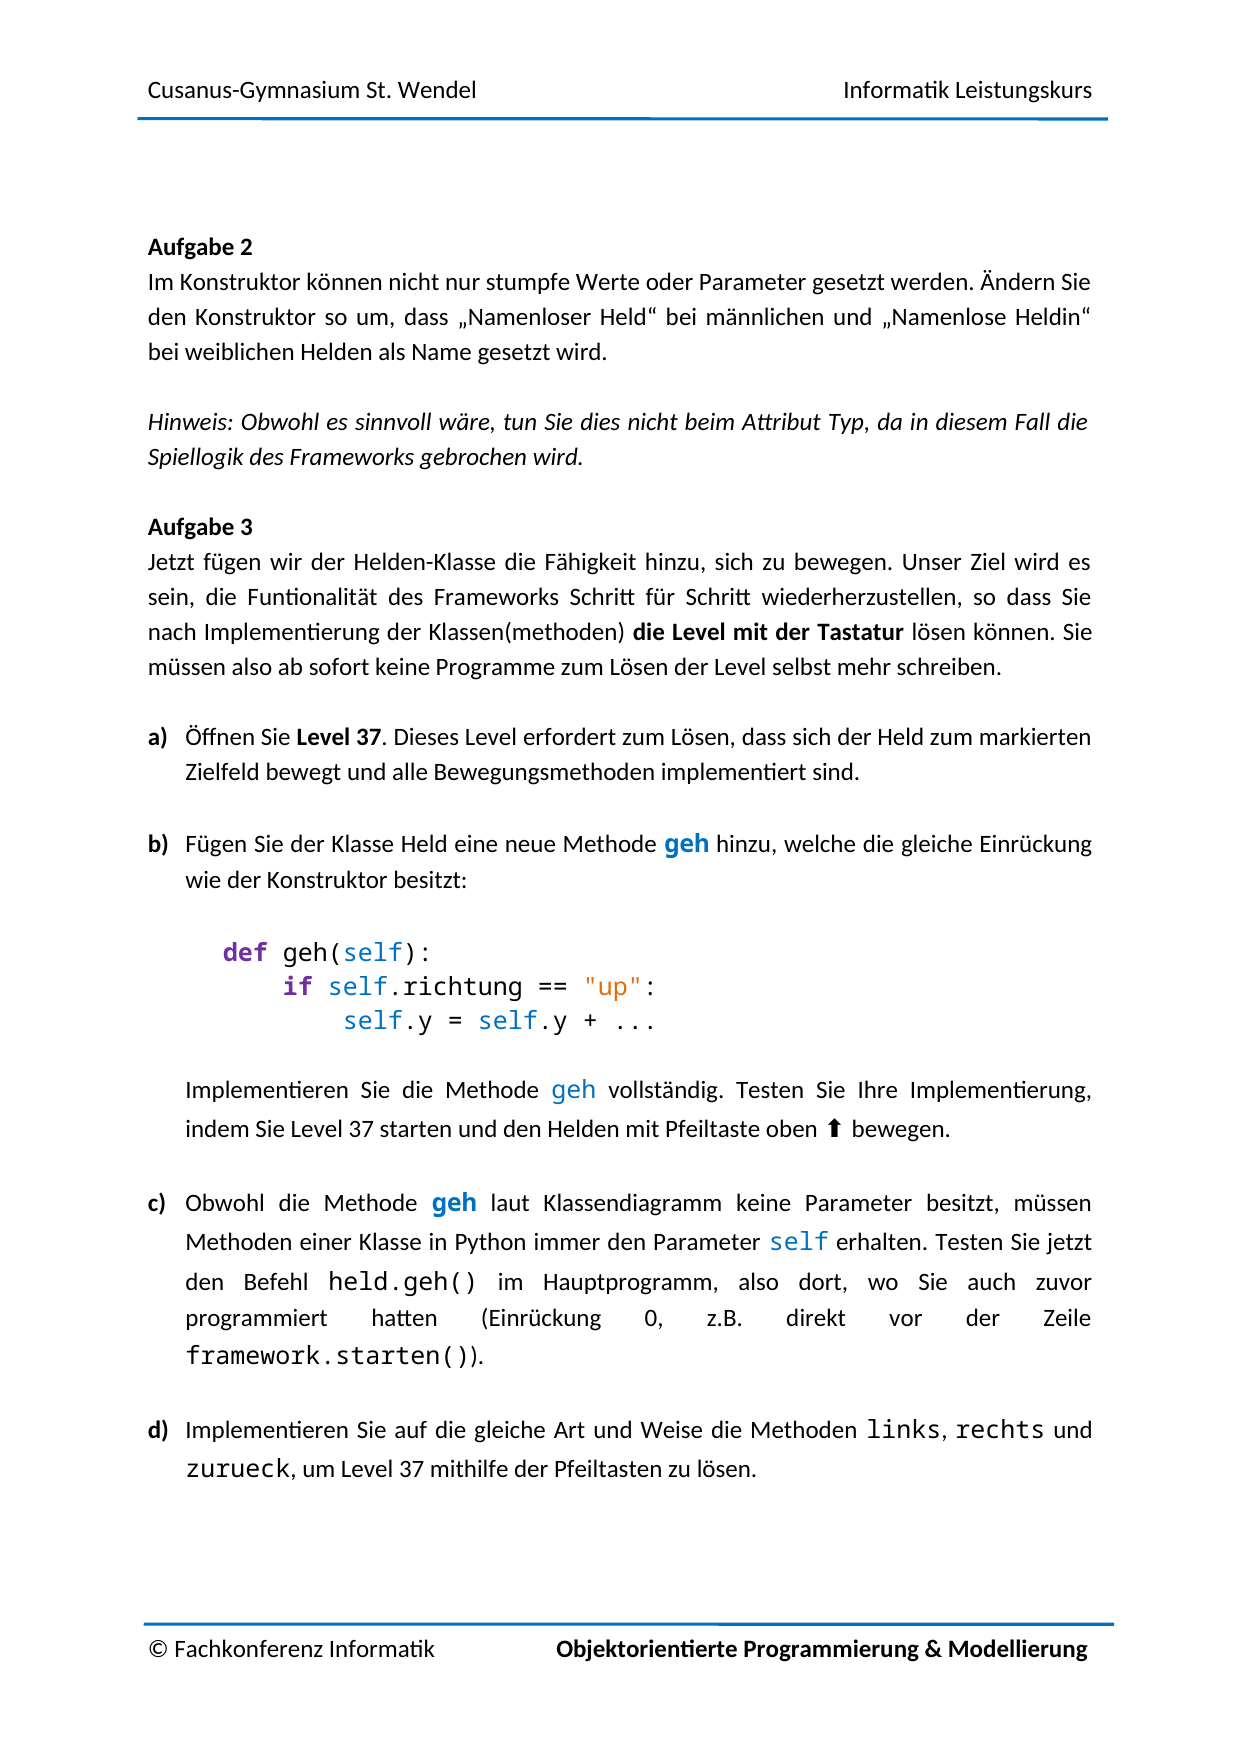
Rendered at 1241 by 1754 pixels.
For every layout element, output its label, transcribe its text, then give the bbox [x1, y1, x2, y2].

text Hinweis: Obwohl es sinnvoll wäre, tun Sie dies nicht beim Attribut Typ, da in diesem Fall die Spiellogik des Frameworks gebrochen wird. [148, 406, 1093, 471]
list Implementieren Sie auf die gleiche Art und Weise die Methoden links, rechts und zurueck, um Level 37 mithilfe der Pfeiltasten zu lösen. [148, 1412, 1093, 1485]
list def geh(self): [223, 934, 1093, 968]
list Implementieren Sie die Methode geh vollständig. Testen Sie Ihre Implementierung, indem Sie Level 37 starten und den Helden mit Pfeiltaste oben ⬆️ bewegen. [185, 1072, 1093, 1145]
list Obwohl die Methode geh laut Klassendiagramm keine Parameter besitzt, müssen Methoden einer Klasse in Python immer den Parameter self erhalten. Testen Sie jetzt den Befehl held.geh() im Hauptprogramm, also dort, wo Sie auch zuvor programmiert hatten (Einrückung 0, z.B. direkt vor der Zeile framework.starten()). [148, 1185, 1093, 1371]
list Öffnen Sie Level 37. Dieses Level erfordert zum Lösen, dass sich der Held zum markierten Zielfeld bewegt und alle Bewegungsmethoden implementiert sind. [148, 721, 1093, 786]
text Aufgabe 3 [148, 511, 1093, 541]
text Aufgabe 2 [148, 231, 1093, 261]
text Jetzt fügen wir der Helden-Klasse die Fähigkeit hinzu, sich zu bewegen. Unser Ziel wird es sein, die Funtionalität des Frameworks Schritt für Schritt wiederherzustellen, so dass Sie nach Implementierung der Klassen(methoden) die Level mit der Tastatur lösen können. Sie müssen also ab sofort keine Programme zum Lösen der Level selbst mehr schreiben. [148, 546, 1093, 681]
list if self.richtung == "up": [223, 968, 1093, 1002]
list Fügen Sie der Klasse Held eine neue Methode geh hinzu, welche die gleiche Einrückung wie der Konstruktor besitzt: [148, 826, 1093, 895]
list self.y = self.y + ... [223, 1002, 1093, 1037]
text Im Konstruktor können nicht nur stumpfe Werte oder Parameter gesetzt werden. Ändern Sie den Konstruktor so um, dass „Namenloser Held“ bei männlichen und „Namenlose Heldin“ bei weiblichen Helden als Name gesetzt wird. [148, 266, 1093, 366]
